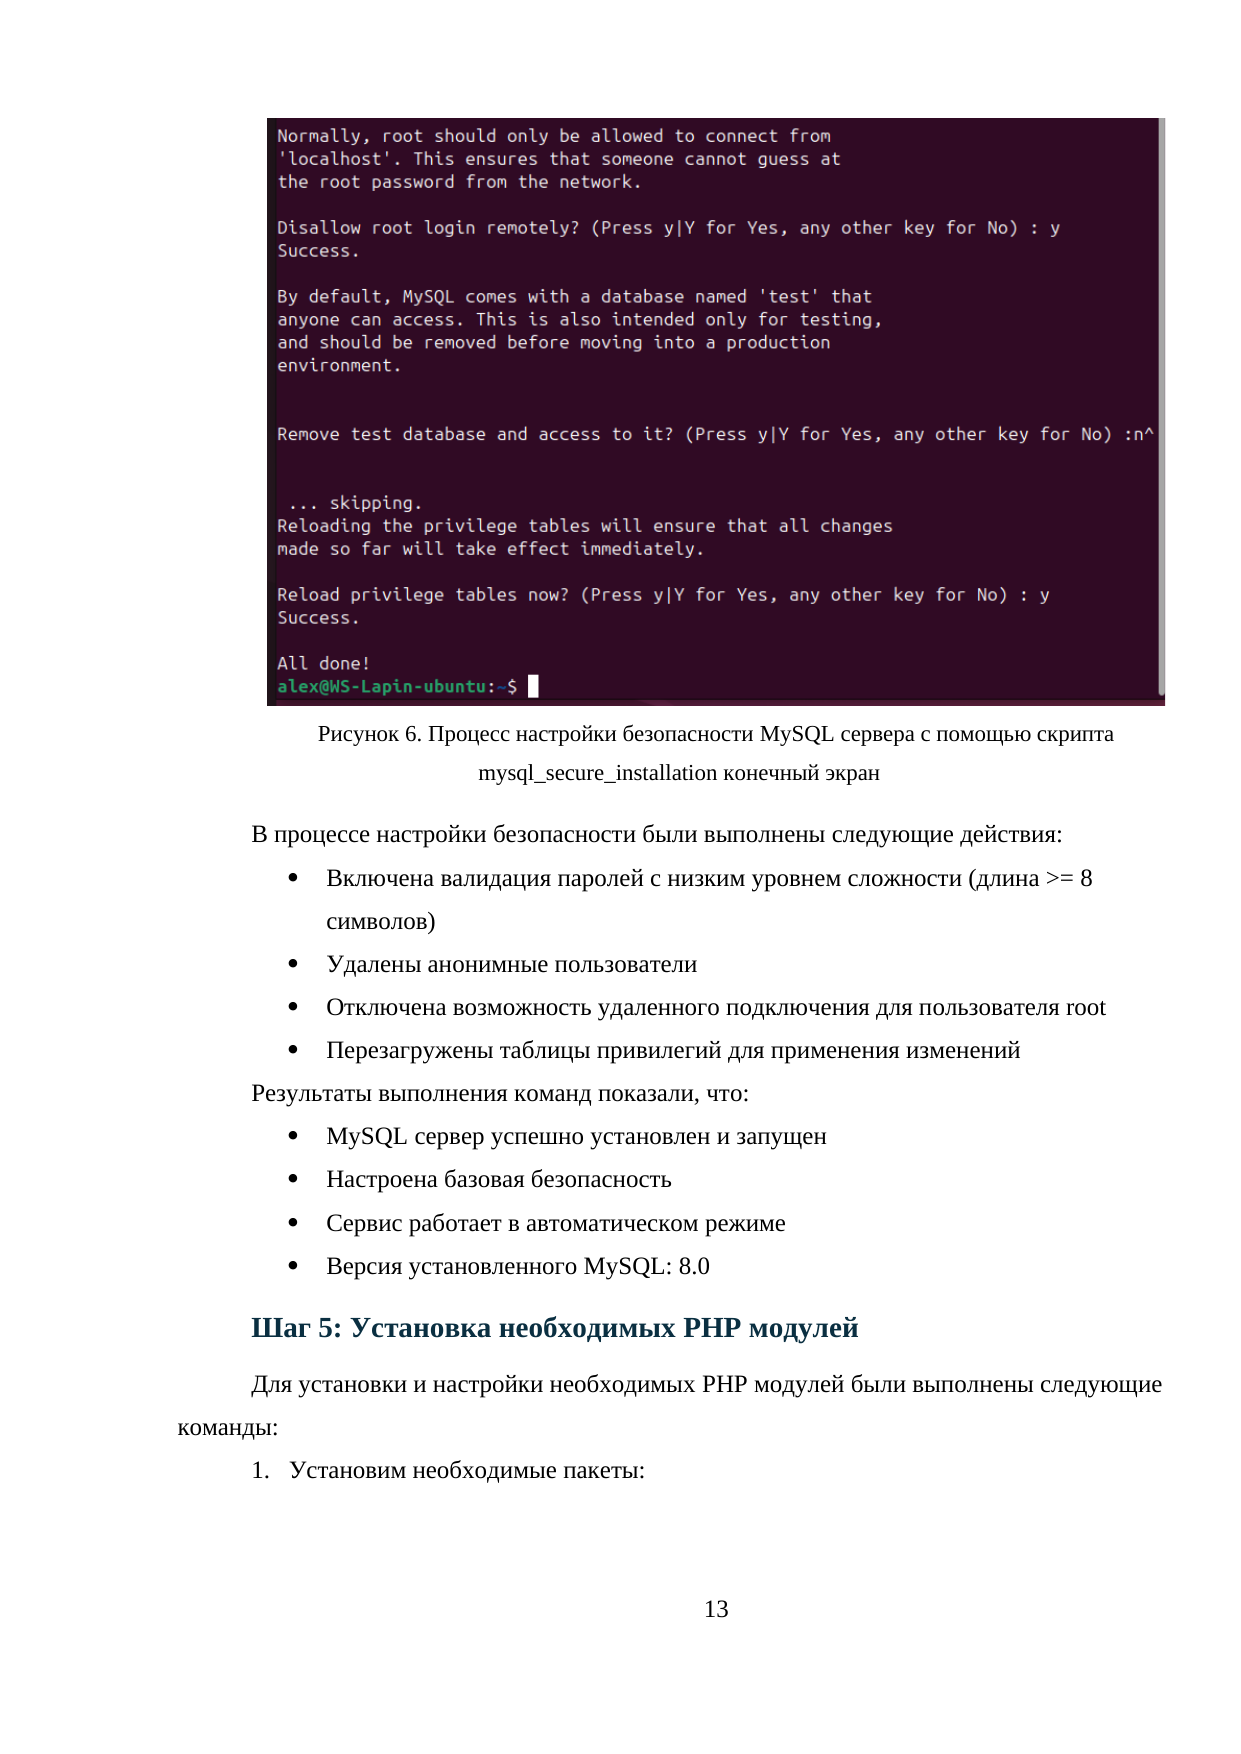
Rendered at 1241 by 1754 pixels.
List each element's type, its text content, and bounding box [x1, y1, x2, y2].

list Версия установленного MySQL: 8.0 [288, 1251, 1181, 1279]
picture [267, 118, 1166, 706]
list Сервис работает в автоматическом режиме [288, 1208, 1181, 1236]
text Результаты выполнения команд показали, что: [177, 1078, 1181, 1107]
list MySQL сервер успешно установлен и запущен [288, 1121, 1181, 1150]
list Отключена возможность удаленного подключения для пользователя root [288, 992, 1181, 1021]
list Включена валидация паролей с низким уровнем сложности (длина >= 8 символов) [288, 863, 1181, 934]
list Удалены анонимные пользователи [288, 949, 1181, 978]
text Для установки и настройки необходимых PHP модулей были выполнены следующие команды: [177, 1369, 1181, 1441]
subtitle Шаг 5: Установка необходимых PHP модулей [177, 1311, 1181, 1344]
list Перезагружены таблицы привилегий для применения изменений [288, 1035, 1181, 1064]
list Установим необходимые пакеты: [251, 1456, 1181, 1484]
text В процессе настройки безопасности были выполнены следующие действия: [177, 819, 1181, 848]
list Настроена базовая безопасность [288, 1164, 1181, 1193]
